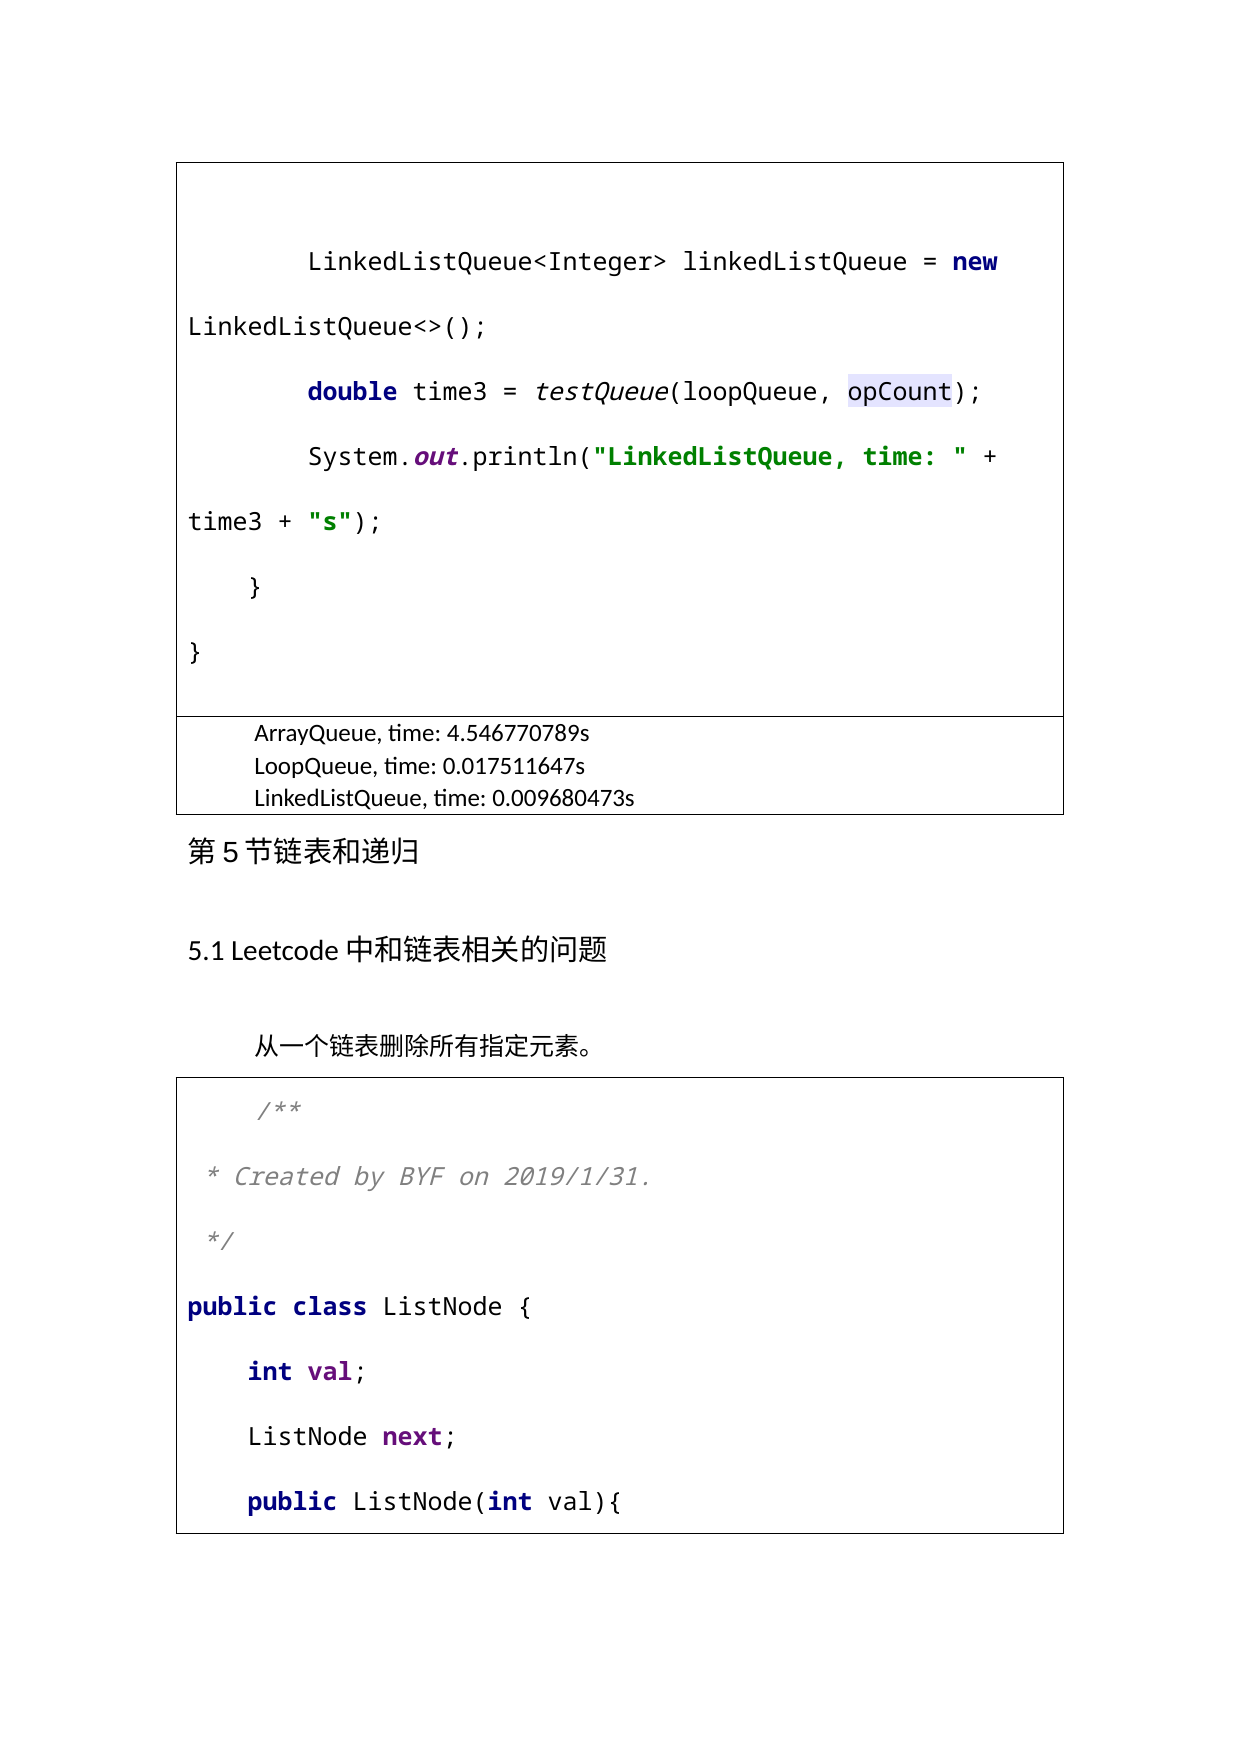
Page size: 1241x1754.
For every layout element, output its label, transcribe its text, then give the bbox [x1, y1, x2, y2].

subtitle 5.1 Leetcode中和链表相关的问题 [187, 915, 1053, 980]
subtitle 第5节链表和递归 [187, 817, 1053, 882]
table_cell ArrayQueue, time: 4.546770789s LoopQueue, time: 0.017511647s LinkedListQueue, time: 0.009680473s [177, 717, 1063, 814]
text 从一个链表删除所有指定元素。 [187, 1012, 1053, 1077]
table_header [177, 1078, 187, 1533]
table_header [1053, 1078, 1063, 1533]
